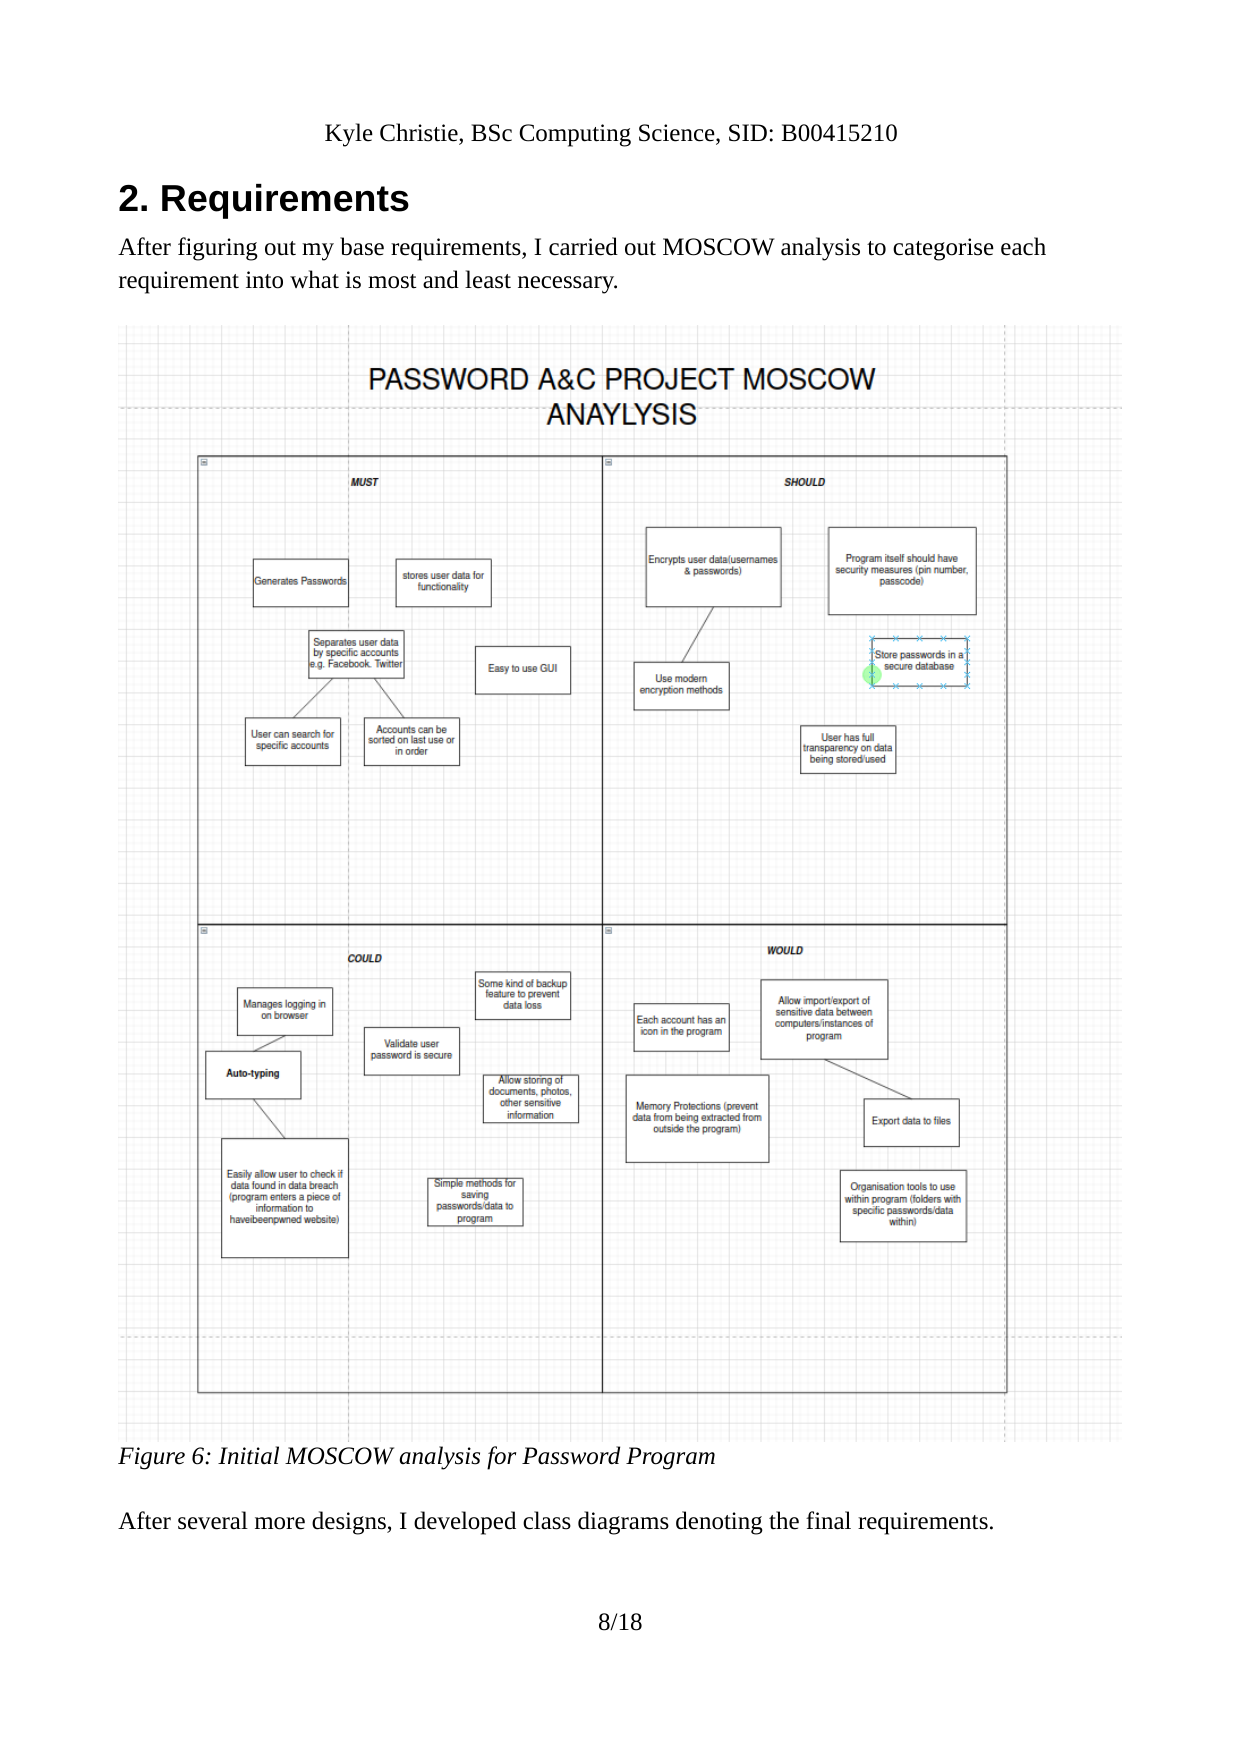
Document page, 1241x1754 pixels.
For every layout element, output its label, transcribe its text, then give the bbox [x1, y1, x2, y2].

subtitle 2. Requirements [118, 176, 1122, 219]
text After figuring out my base requirements, I carried out MOSCOW analysis to categorise each requirement into what is most and least necessary. [118, 232, 1122, 294]
text After several more designs, I developed class diagrams denoting the final requirements. [118, 1483, 1122, 1534]
picture [118, 325, 1122, 1442]
